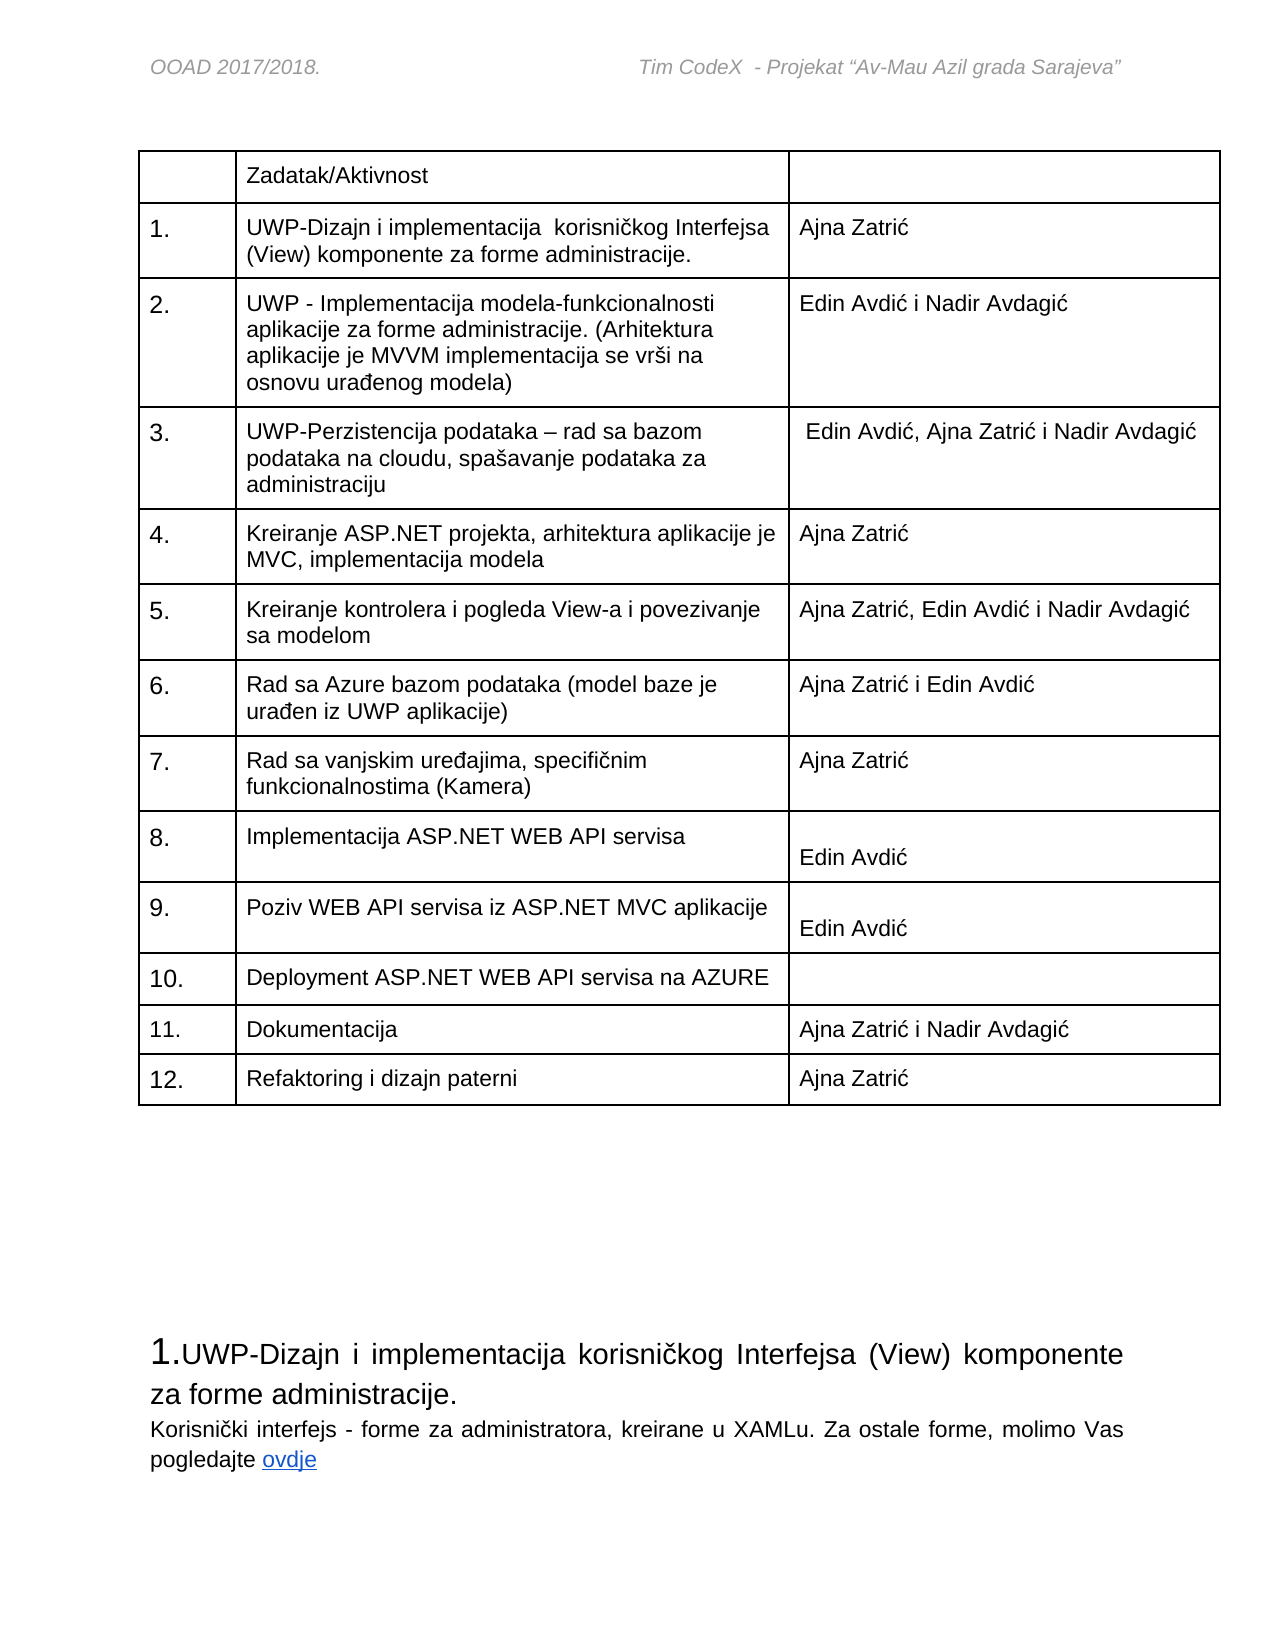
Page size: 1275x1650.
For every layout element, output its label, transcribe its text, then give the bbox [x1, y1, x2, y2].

table_header [140, 152, 235, 202]
table_cell 5. [140, 585, 235, 659]
table_cell 10. [140, 954, 235, 1003]
table_cell 1. [140, 204, 235, 277]
table_cell Ajna Zatrić [790, 737, 1219, 810]
table_cell 12. [140, 1055, 235, 1104]
table_cell Kreiranje kontrolera i pogleda View-a i povezivanje sa modelom [237, 585, 788, 659]
table_cell [790, 954, 1219, 1003]
table_header [790, 152, 1219, 202]
table_cell 8. [140, 812, 235, 881]
table_cell Kreiranje ASP.NET projekta, arhitektura aplikacije je MVC, implementacija modela [237, 510, 788, 583]
table_cell 11. [140, 1006, 235, 1053]
table_cell 4. [140, 510, 235, 583]
table_cell UWP - Implementacija modela-funkcionalnosti aplikacije za forme administracije. (Arhitektura aplikacije je MVVM implementacija se vrši na osnovu urađenog modela) [237, 279, 788, 406]
table_cell Rad sa Azure bazom podataka (model baze je urađen iz UWP aplikacije) [237, 661, 788, 734]
table_cell 2. [140, 279, 235, 406]
table_cell Implementacija ASP.NET WEB API servisa [237, 812, 788, 881]
table_cell Ajna Zatrić, Edin Avdić i Nadir Avdagić [790, 585, 1219, 659]
table_cell UWP-Perzistencija podataka – rad sa bazom podataka na cloudu, spašavanje podataka za administraciju [237, 408, 788, 508]
table_cell 9. [140, 883, 235, 952]
table_cell Ajna Zatrić [790, 1055, 1219, 1104]
table_cell Poziv WEB API servisa iz ASP.NET MVC aplikacije [237, 883, 788, 952]
table_cell 6. [140, 661, 235, 734]
table_cell Refaktoring i dizajn paterni [237, 1055, 788, 1104]
table_cell Edin Avdić [790, 812, 1219, 881]
table_cell Ajna Zatrić i Nadir Avdagić [790, 1006, 1219, 1053]
table_cell Edin Avdić [790, 883, 1219, 952]
table_cell Rad sa vanjskim uređajima, specifičnim funkcionalnostima (Kamera) [237, 737, 788, 810]
table_cell Edin Avdić, Ajna Zatrić i Nadir Avdagić [790, 408, 1219, 508]
table_cell Dokumentacija [237, 1006, 788, 1053]
table_cell Ajna Zatrić [790, 204, 1219, 277]
table_cell Edin Avdić i Nadir Avdagić [790, 279, 1219, 406]
table_header Zadatak/Aktivnost [237, 152, 788, 202]
table_cell Deployment ASP.NET WEB API servisa na AZURE [237, 954, 788, 1003]
text Korisnički interfejs - forme za administratora, kreirane u XAMLu. Za ostale forme, molimo Vas pogledajte ovdje [150, 1416, 1125, 1472]
table_cell 3. [140, 408, 235, 508]
table_cell Ajna Zatrić i Edin Avdić [790, 661, 1219, 734]
text 1.UWP-Dizajn i implementacija korisničkog Interfejsa (View) komponente za forme administracije. [150, 1329, 1125, 1411]
table_cell Ajna Zatrić [790, 510, 1219, 583]
table_cell UWP-Dizajn i implementacija korisničkog Interfejsa (View) komponente za forme administracije. [237, 204, 788, 277]
table_cell 7. [140, 737, 235, 810]
